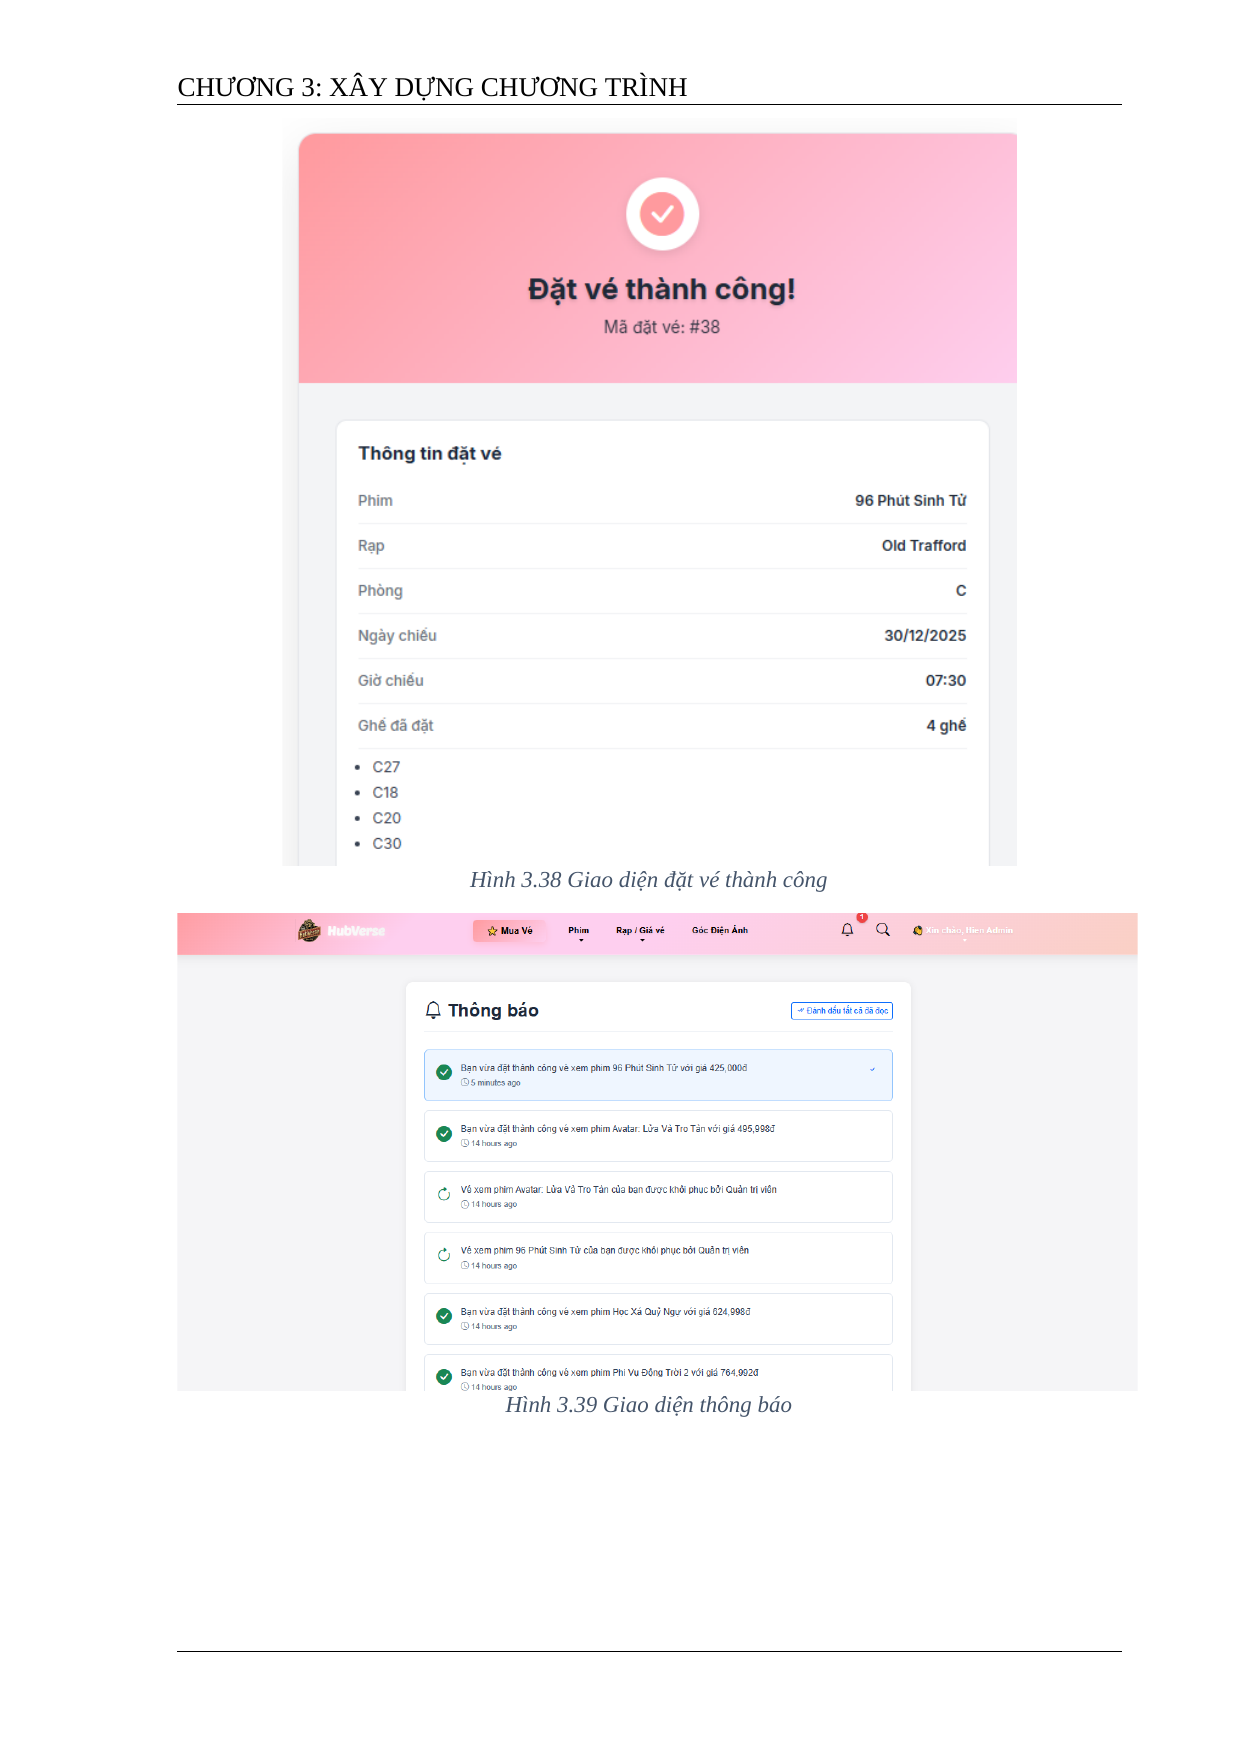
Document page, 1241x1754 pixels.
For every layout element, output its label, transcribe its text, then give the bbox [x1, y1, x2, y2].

picture [177, 913, 1138, 1391]
picture [282, 118, 1017, 866]
